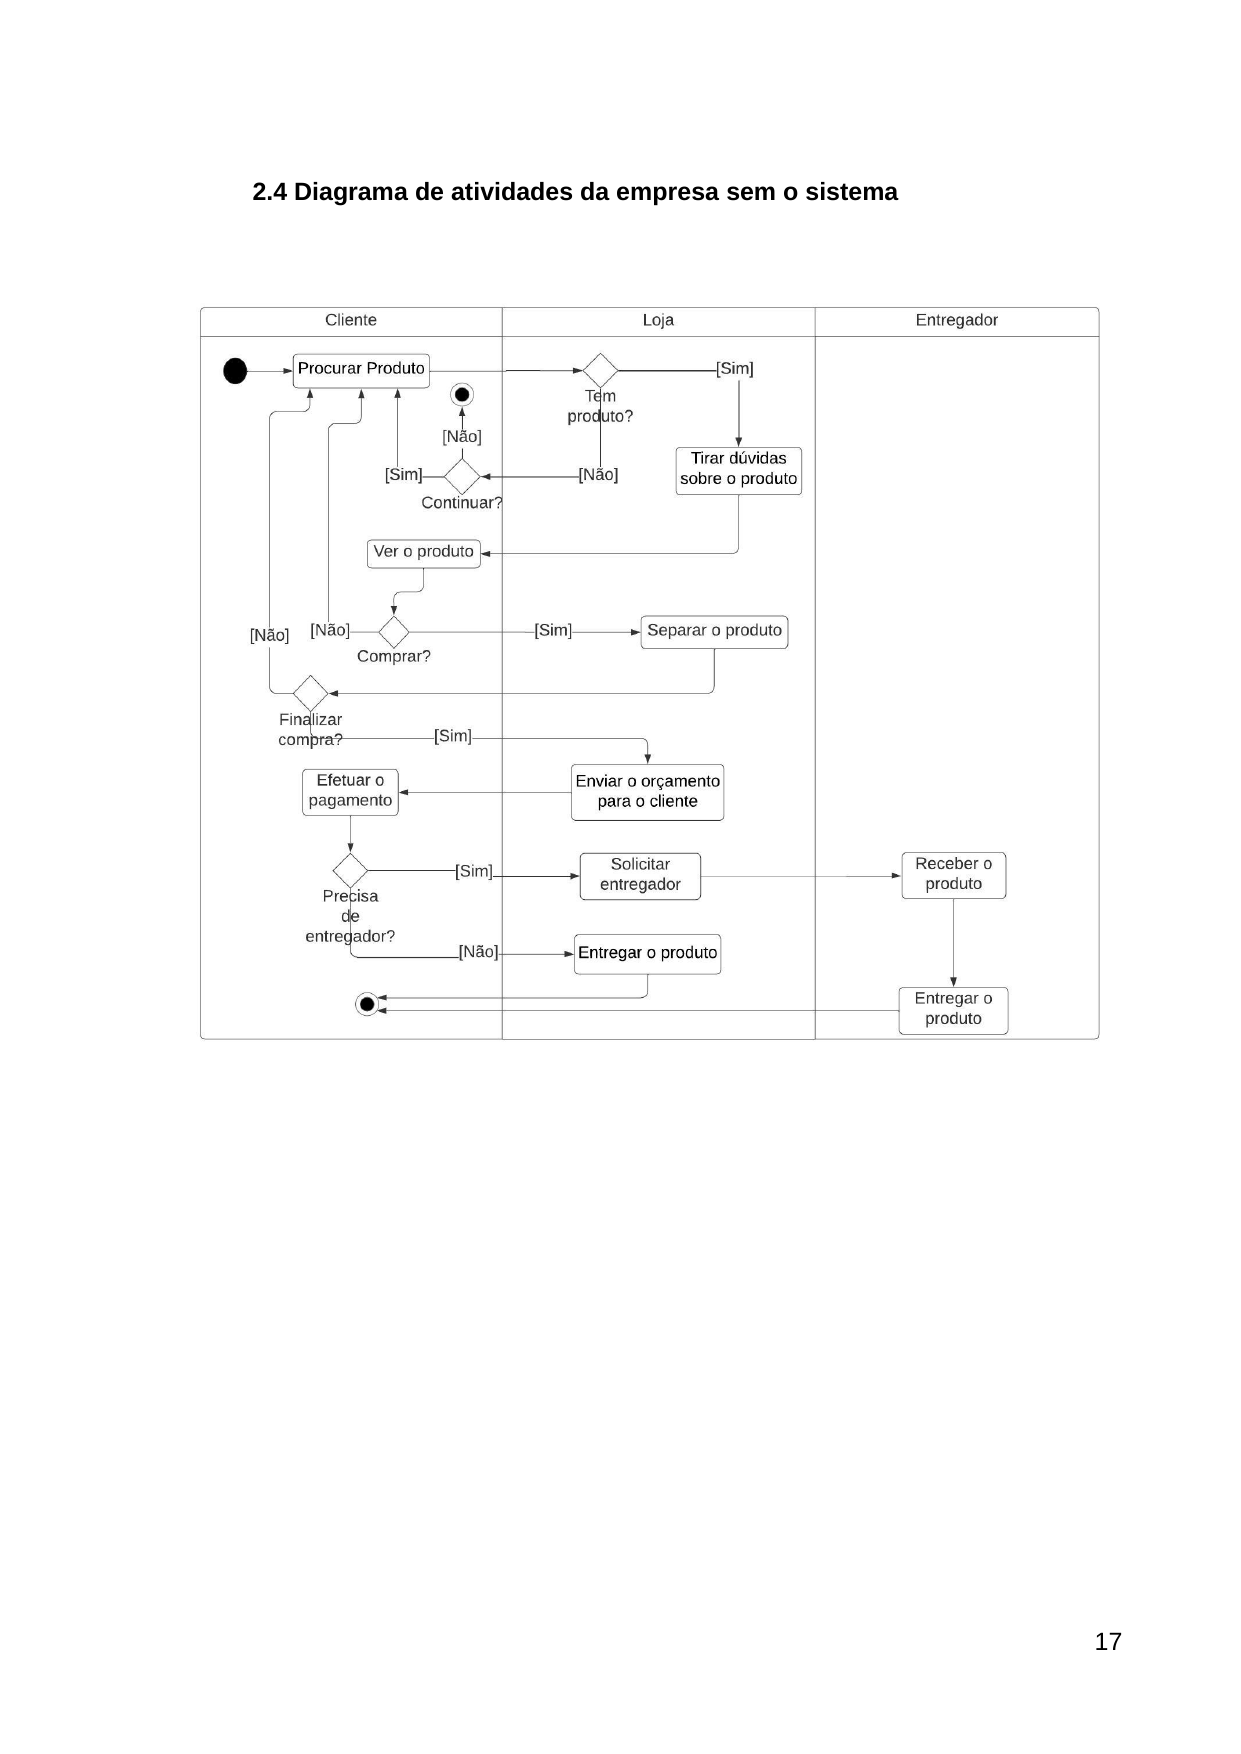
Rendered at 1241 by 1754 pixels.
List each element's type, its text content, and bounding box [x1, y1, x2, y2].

picture [177, 284, 1122, 1062]
subtitle 2.4 Diagrama de atividades da empresa sem o sistema [177, 177, 1122, 206]
